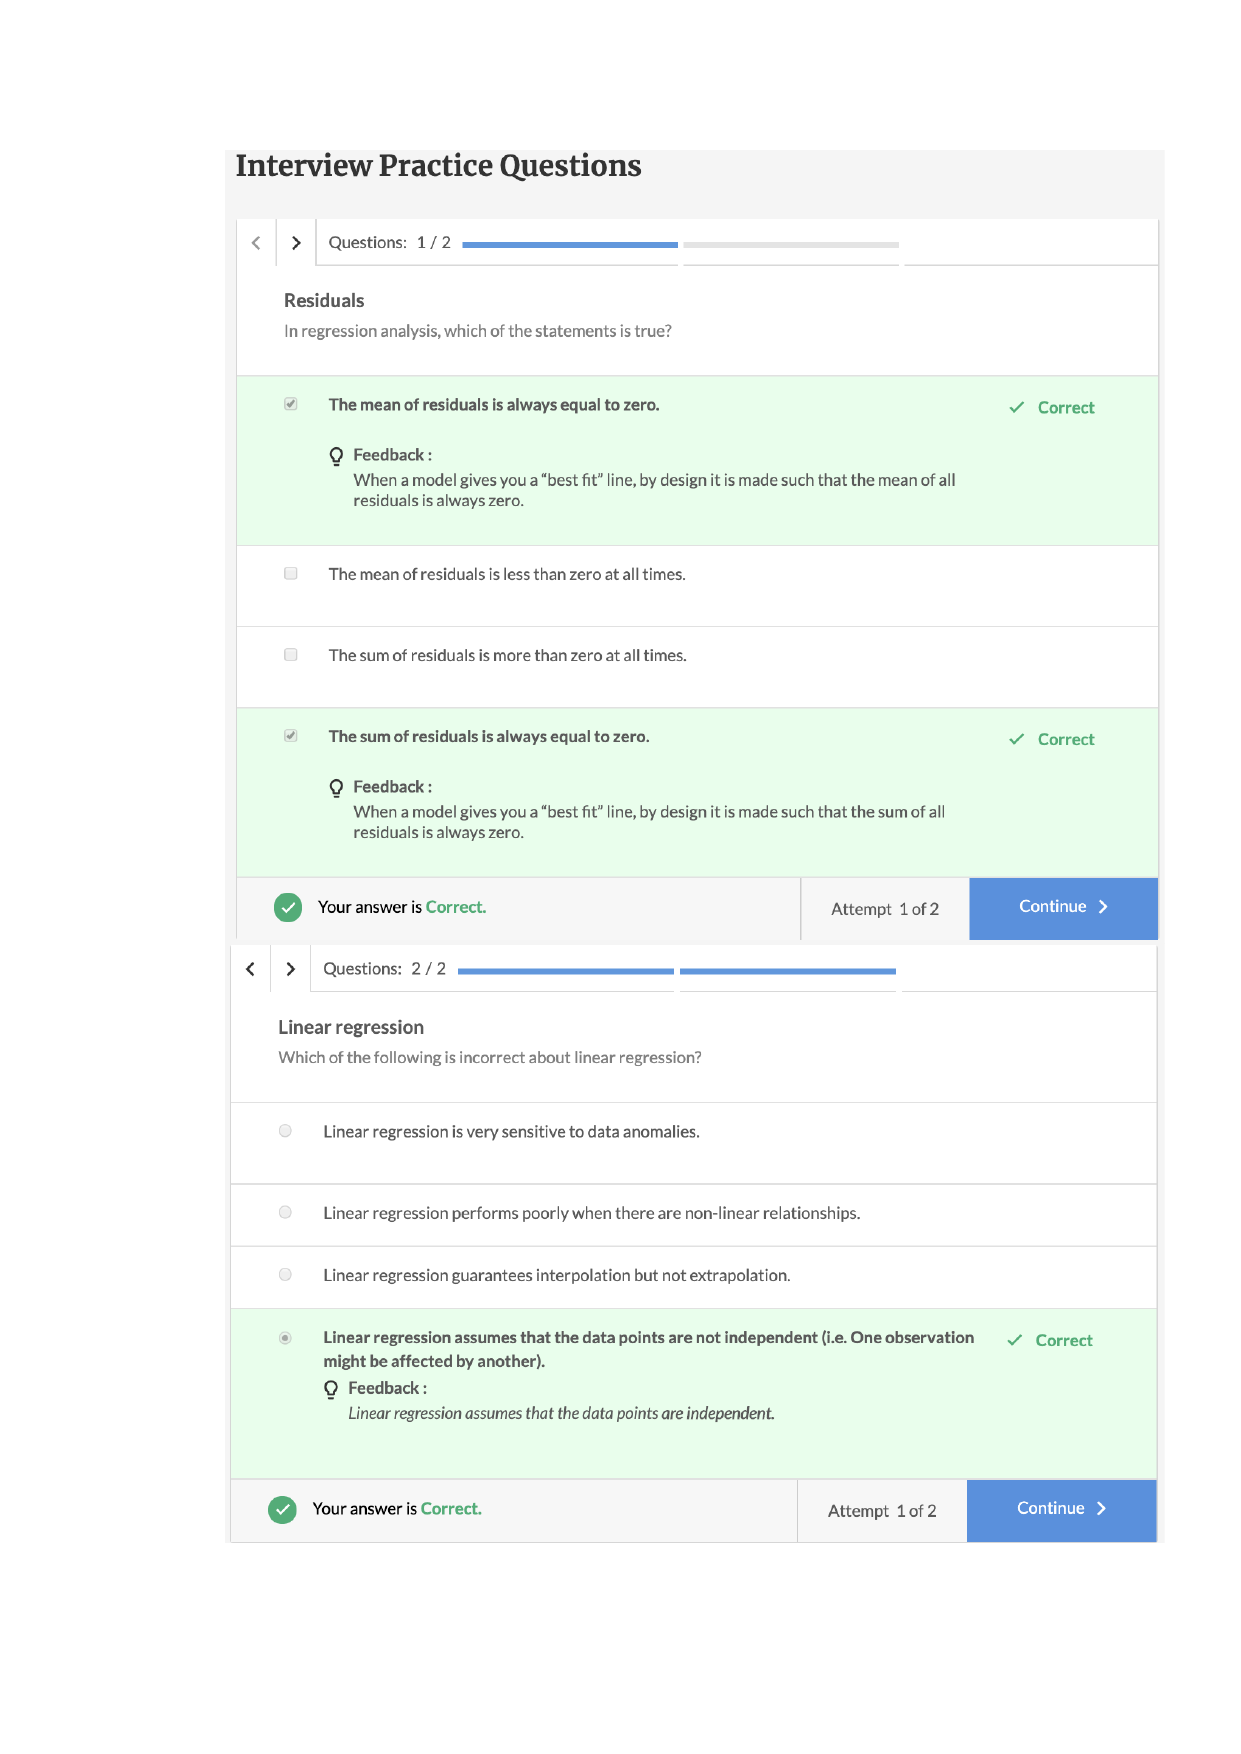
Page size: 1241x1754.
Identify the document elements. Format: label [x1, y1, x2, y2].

picture [225, 150, 1165, 1543]
